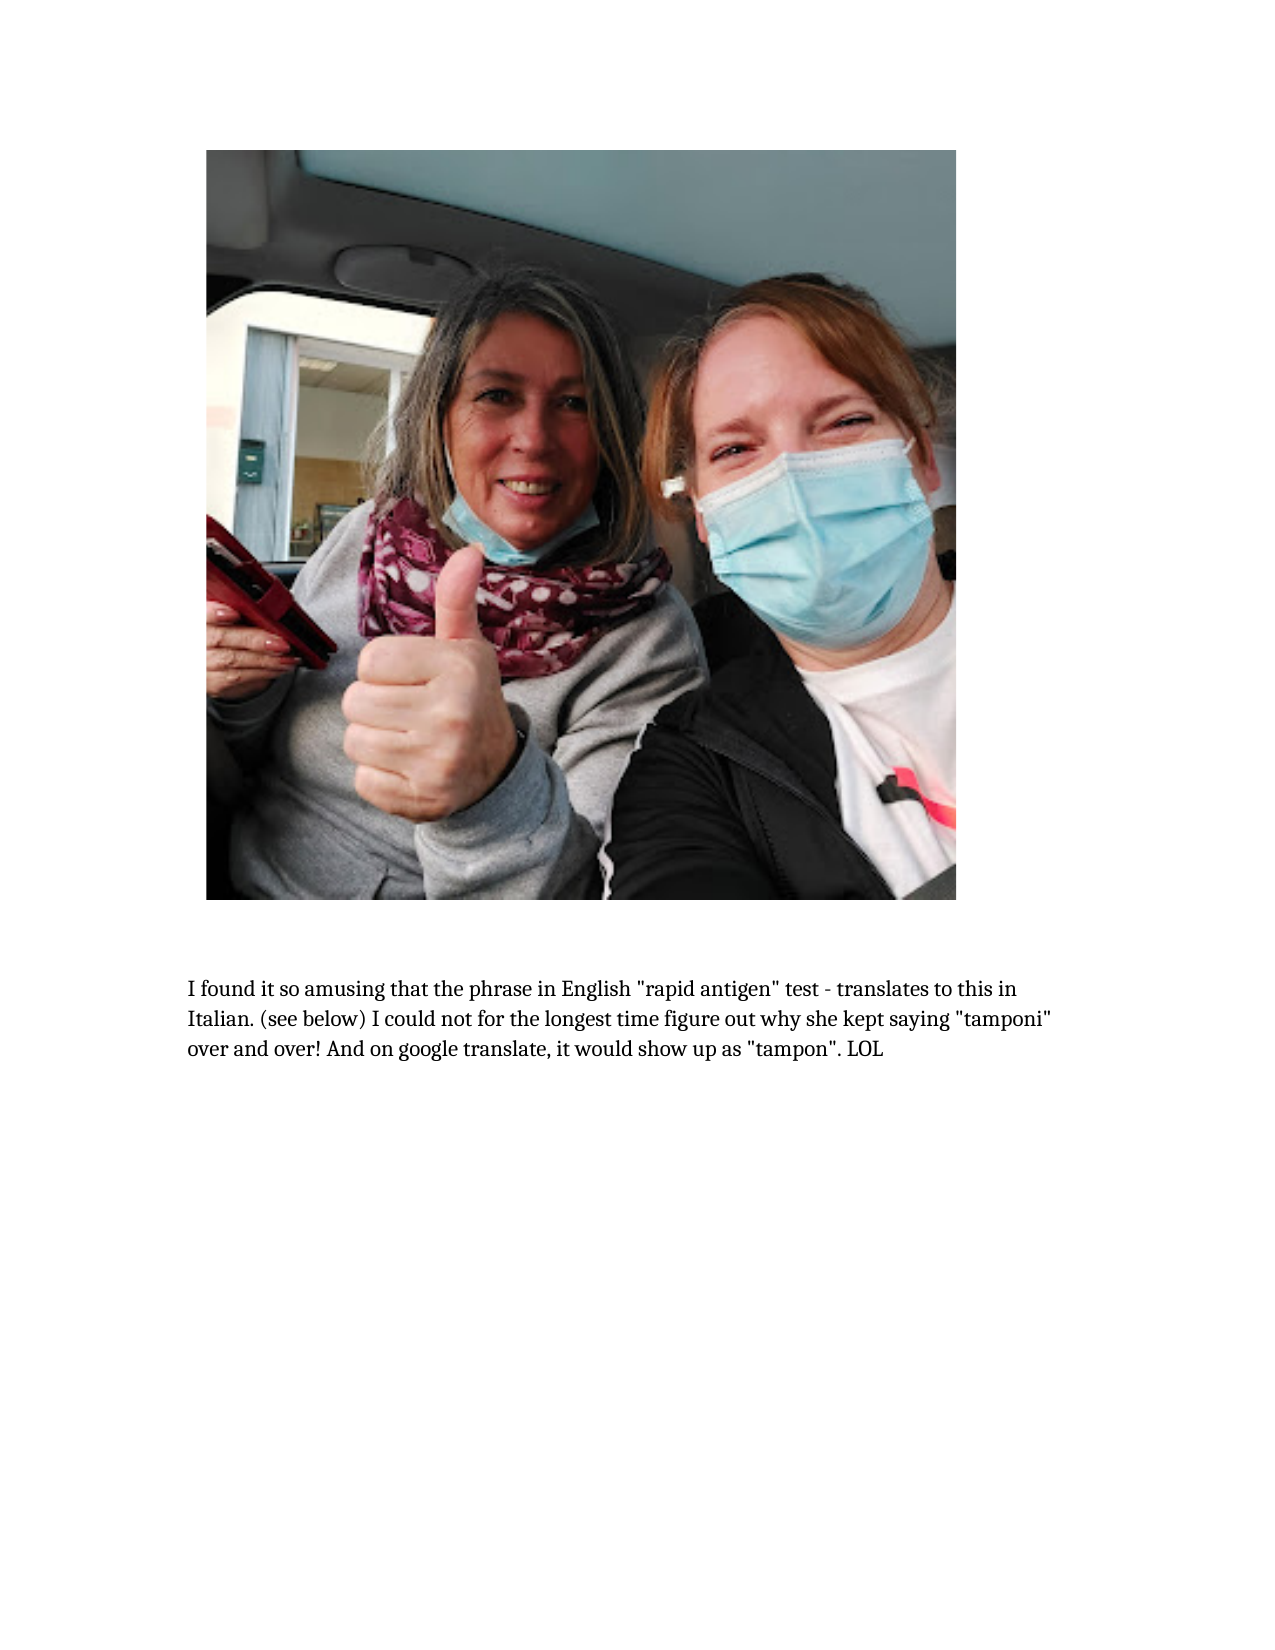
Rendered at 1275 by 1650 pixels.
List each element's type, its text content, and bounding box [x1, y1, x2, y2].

picture [206, 150, 957, 900]
text I found it so amusing that the phrase in English "rapid antigen" test - translates to this in Italian. (see below) I could not for the longest time figure out why she kept saying "tamponi" over and over! And on google translate, it would show up as "tampon". LOL [187, 976, 1087, 1062]
